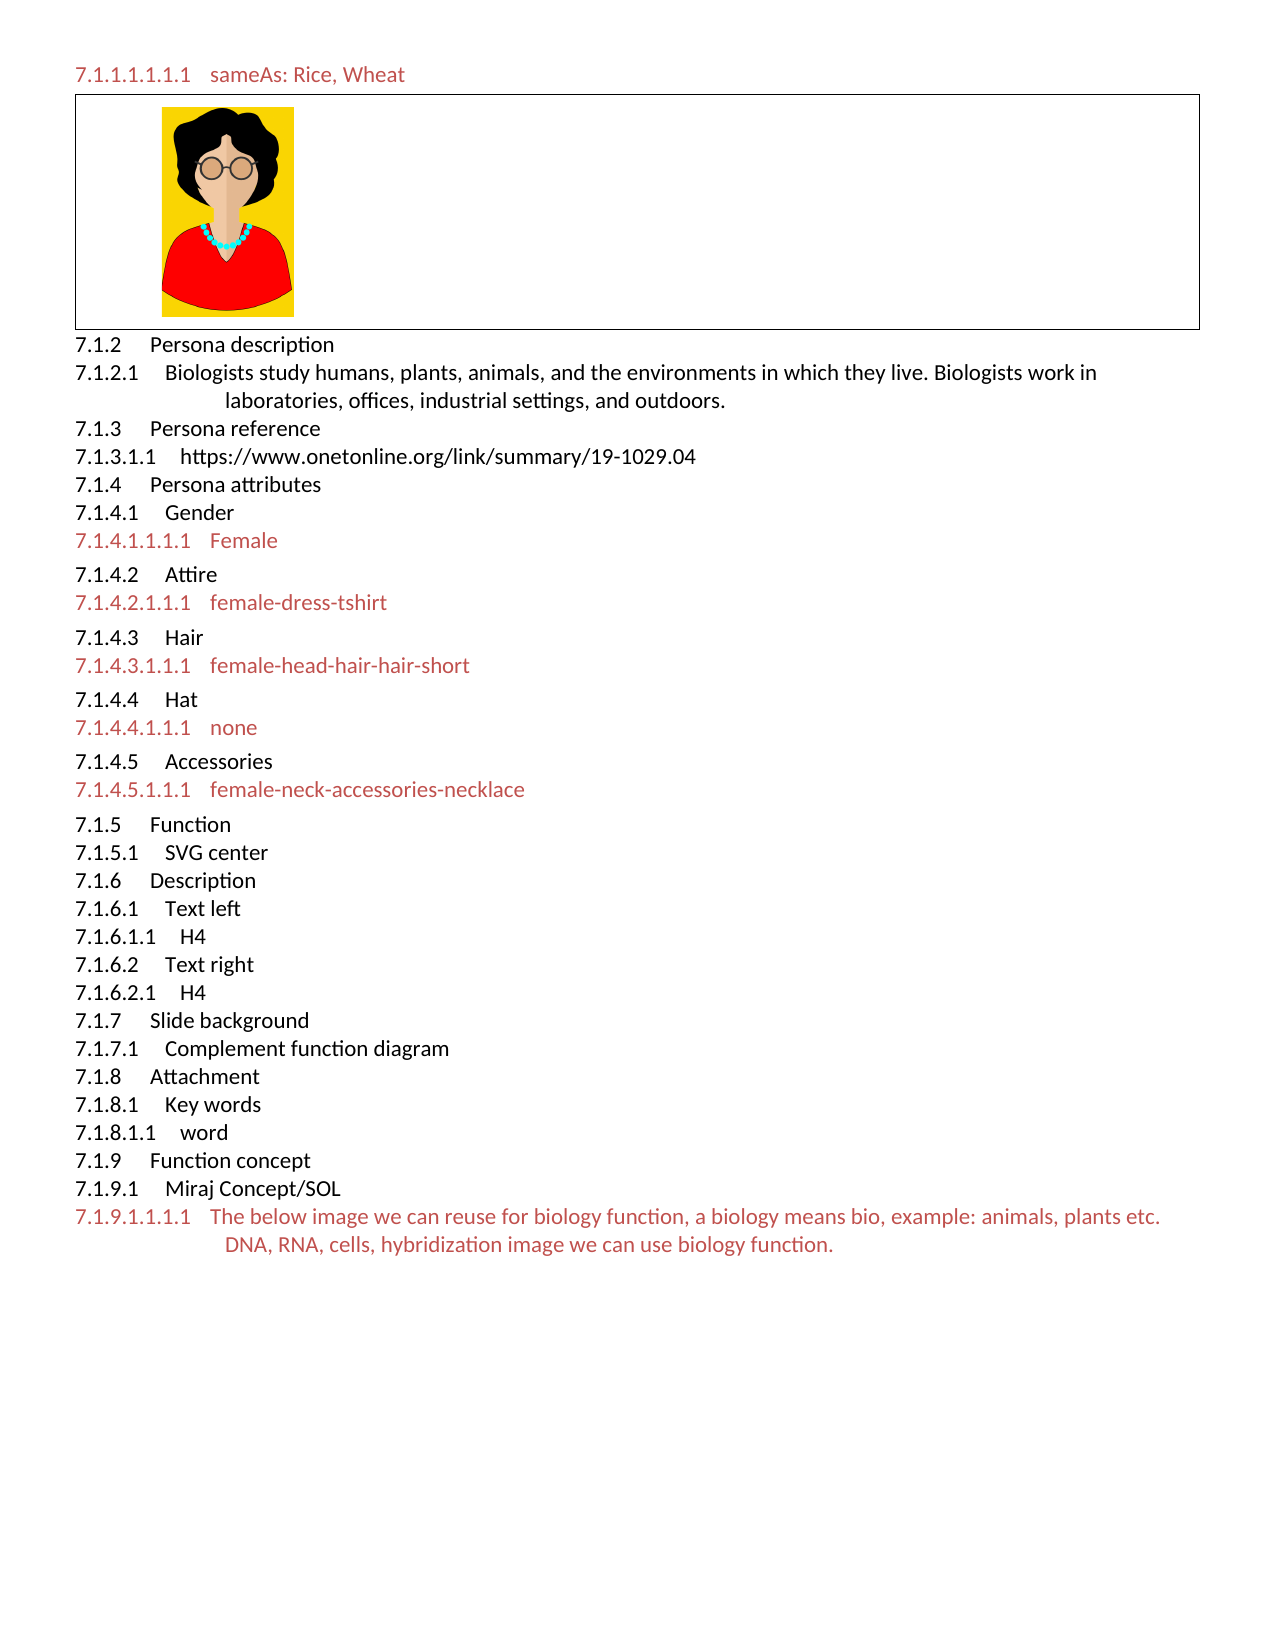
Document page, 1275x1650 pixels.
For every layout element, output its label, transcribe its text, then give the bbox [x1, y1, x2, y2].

subtitle Description [75, 866, 1200, 894]
subtitle Hat [75, 685, 1200, 713]
subtitle Function concept [75, 1146, 1200, 1174]
subtitle Text left [75, 894, 1200, 922]
subtitle H4 [75, 922, 1200, 950]
subtitle H4 [75, 978, 1200, 1006]
picture [161, 107, 294, 317]
subtitle Text right [75, 950, 1200, 978]
subtitle Function [75, 810, 1200, 838]
subtitle The below image we can reuse for biology function, a biology means bio, example: animals, plants etc. DNA, RNA, cells, hybridization image we can use biology function. [75, 1202, 1200, 1258]
subtitle Miraj Concept/SOL [75, 1174, 1200, 1202]
subtitle female-neck-accessories-necklace [75, 775, 1200, 803]
subtitle none [75, 713, 1200, 741]
subtitle Key words [75, 1090, 1200, 1118]
subtitle Persona reference [75, 414, 1200, 442]
subtitle Accessories [75, 747, 1200, 775]
subtitle word [75, 1118, 1200, 1146]
subtitle https://www.onetonline.org/link/summary/19-1029.04 [75, 442, 1200, 470]
subtitle Persona attributes [75, 470, 1200, 498]
subtitle Attachment [75, 1062, 1200, 1090]
subtitle SVG center [75, 838, 1200, 866]
table_header [76, 95, 1199, 329]
subtitle Complement function diagram [75, 1034, 1200, 1062]
subtitle female-head-hair-hair-short [75, 651, 1200, 679]
subtitle Attire [75, 561, 1200, 588]
subtitle Slide background [75, 1006, 1200, 1034]
subtitle Gender [75, 498, 1200, 526]
subtitle Female [75, 526, 1200, 554]
subtitle Biologists study humans, plants, animals, and the environments in which they live. Biologists work in laboratories, offices, industrial settings, and outdoors. [75, 358, 1200, 414]
subtitle Hair [75, 623, 1200, 651]
subtitle female-dress-tshirt [75, 588, 1200, 617]
subtitle sameAs: Rice, Wheat [75, 60, 1200, 88]
subtitle Persona description [75, 330, 1200, 358]
